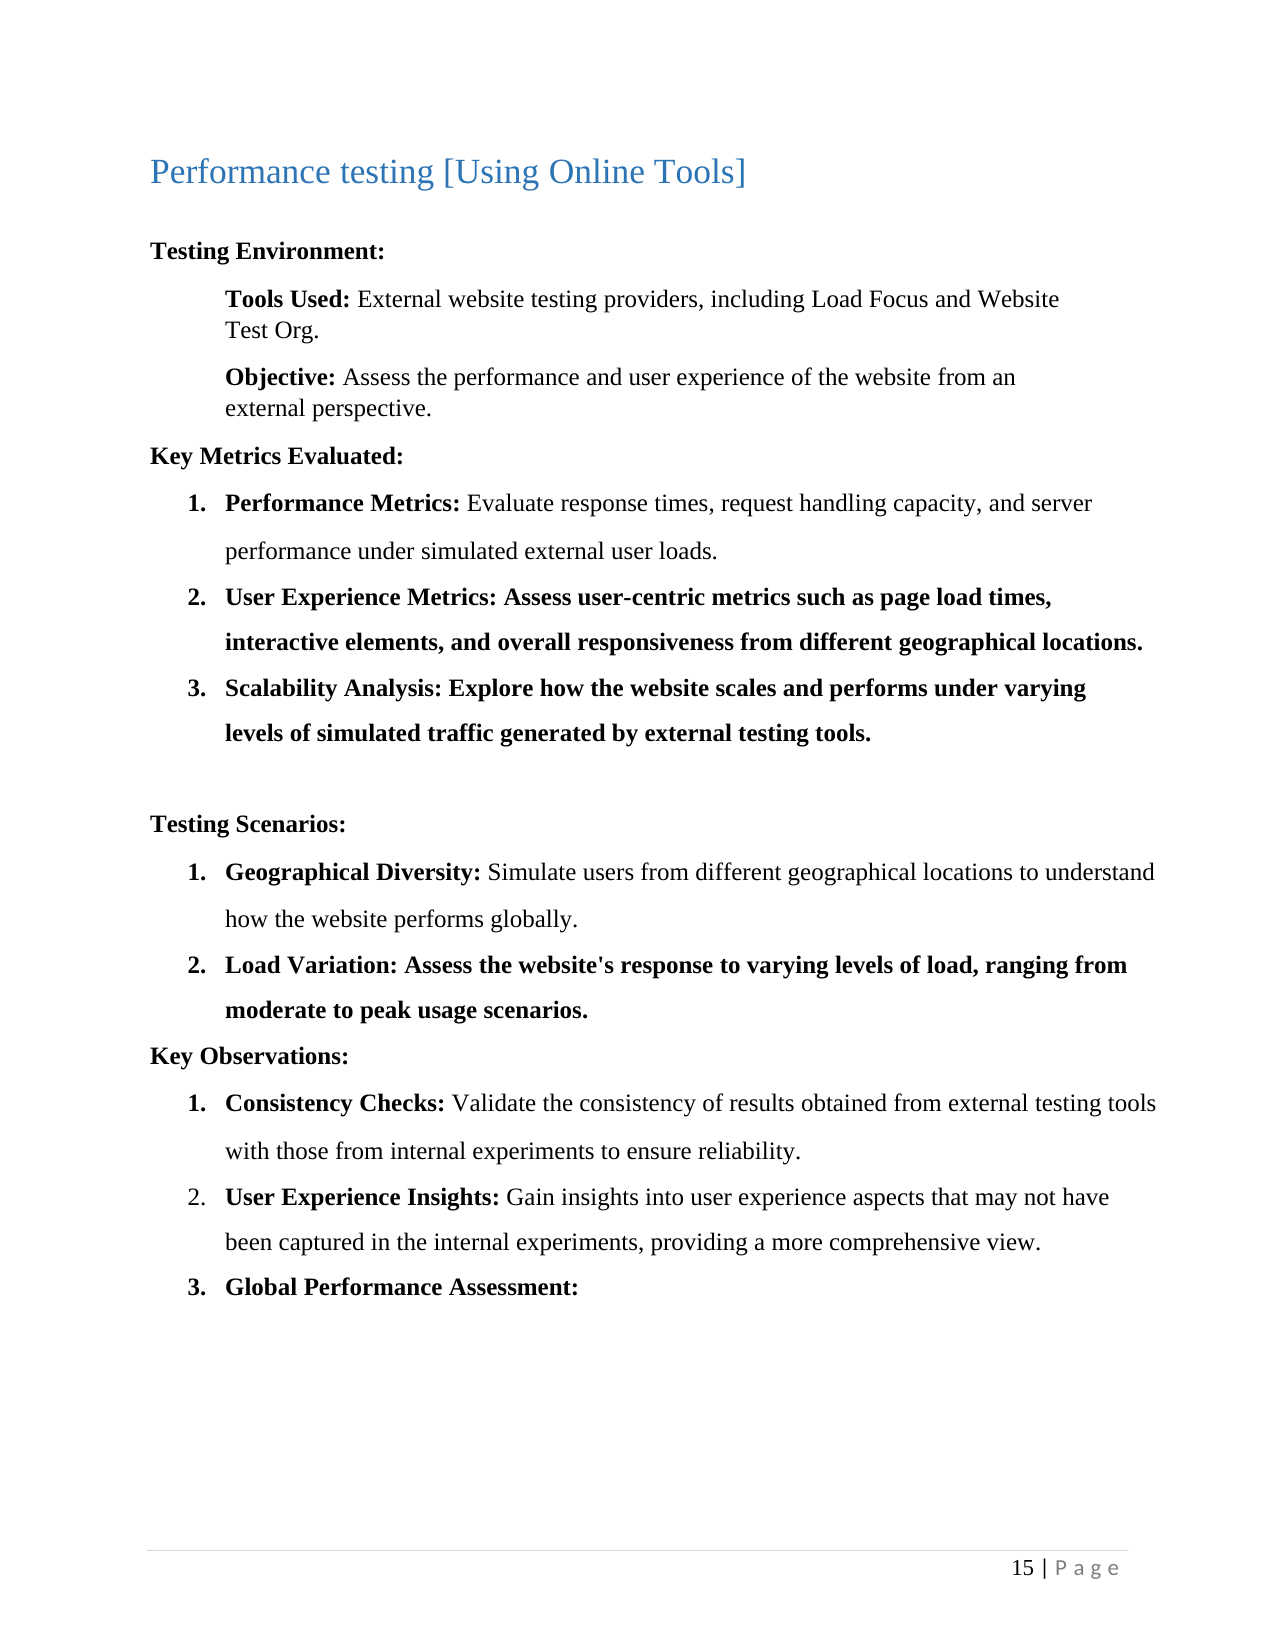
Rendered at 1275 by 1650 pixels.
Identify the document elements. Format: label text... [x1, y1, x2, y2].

list performance under simulated external user loads. [225, 536, 1275, 565]
list Consistency Checks: Validate the consistency of results obtained from external testing tools [187, 1088, 1275, 1117]
subtitle Scalability Analysis: Explore how the website scales and performs under varying [187, 673, 1275, 701]
subtitle User Experience Metrics: Assess user-centric metrics such as page load times, [187, 582, 1275, 611]
subtitle Key Metrics Evaluated: [150, 441, 1275, 469]
list with those from internal experiments to ensure reliability. [225, 1136, 1275, 1165]
subtitle Performance testing [Using Online Tools] [150, 150, 1275, 191]
subtitle levels of simulated traffic generated by external testing tools. [225, 718, 1275, 747]
subtitle Testing Scenarios: [150, 809, 1275, 838]
subtitle been captured in the internal experiments, providing a more comprehensive view. [225, 1227, 1275, 1256]
subtitle Key Observations: [150, 1041, 1275, 1069]
list how the website performs globally. [225, 904, 1275, 933]
list Objective: Assess the performance and user experience of the website from an external perspective. [187, 362, 1102, 422]
list Tools Used: External website testing providers, including Load Focus and Website Test Org. [187, 284, 1108, 344]
subtitle Global Performance Assessment: [187, 1272, 1275, 1301]
subtitle moderate to peak usage scenarios. [225, 995, 1275, 1024]
subtitle Testing Environment: [150, 236, 1275, 265]
subtitle interactive elements, and overall responsiveness from different geographical locations. [225, 627, 1275, 656]
list Performance Metrics: Evaluate response times, request handling capacity, and server [187, 488, 1275, 517]
subtitle Load Variation: Assess the website's response to varying levels of load, ranging from [187, 950, 1275, 979]
list Geographical Diversity: Simulate users from different geographical locations to understand [187, 857, 1275, 885]
subtitle User Experience Insights: Gain insights into user experience aspects that may not have [187, 1182, 1275, 1210]
